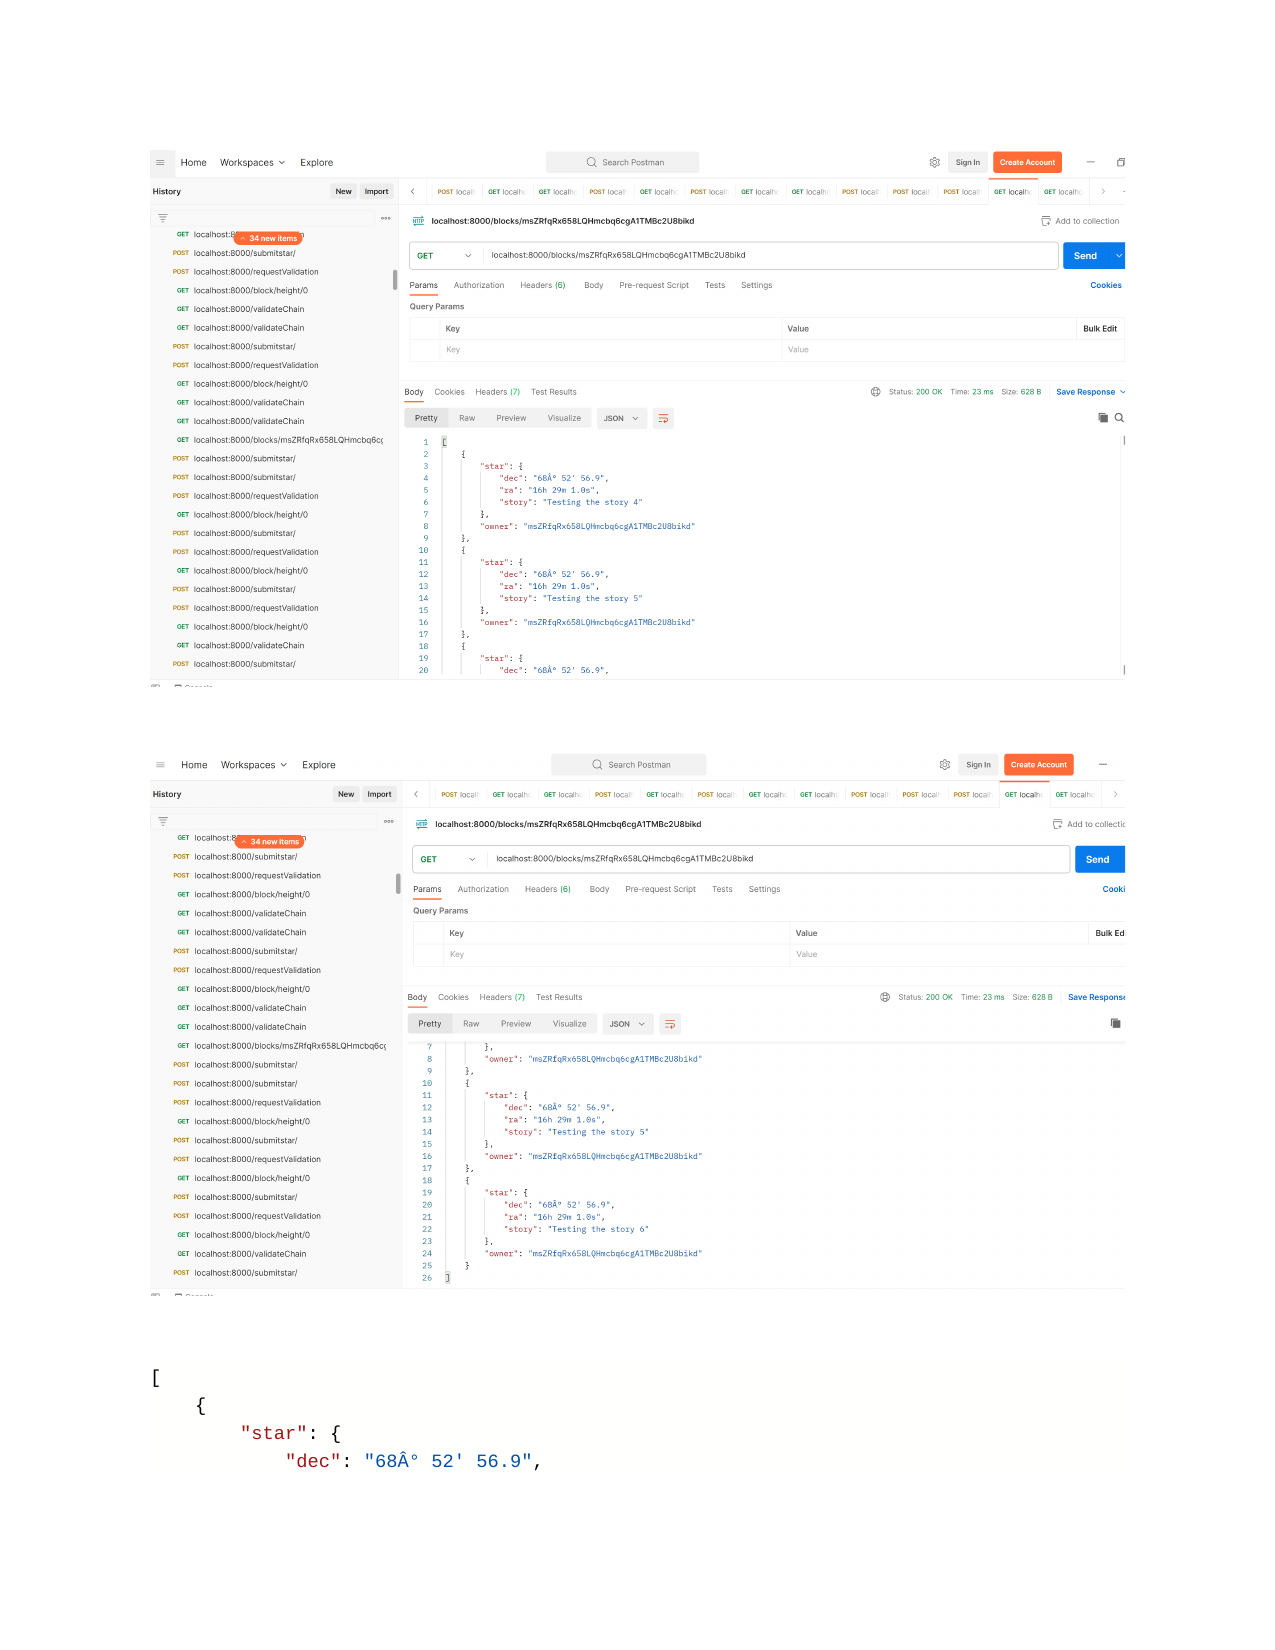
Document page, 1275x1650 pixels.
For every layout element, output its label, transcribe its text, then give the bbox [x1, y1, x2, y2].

text "dec": "68Â° 52' 56.9", [150, 1445, 1125, 1473]
text { [150, 1389, 1125, 1417]
picture [150, 751, 1125, 1296]
picture [150, 150, 1125, 687]
text [ [150, 1361, 1125, 1389]
text "star": { [150, 1417, 1125, 1445]
